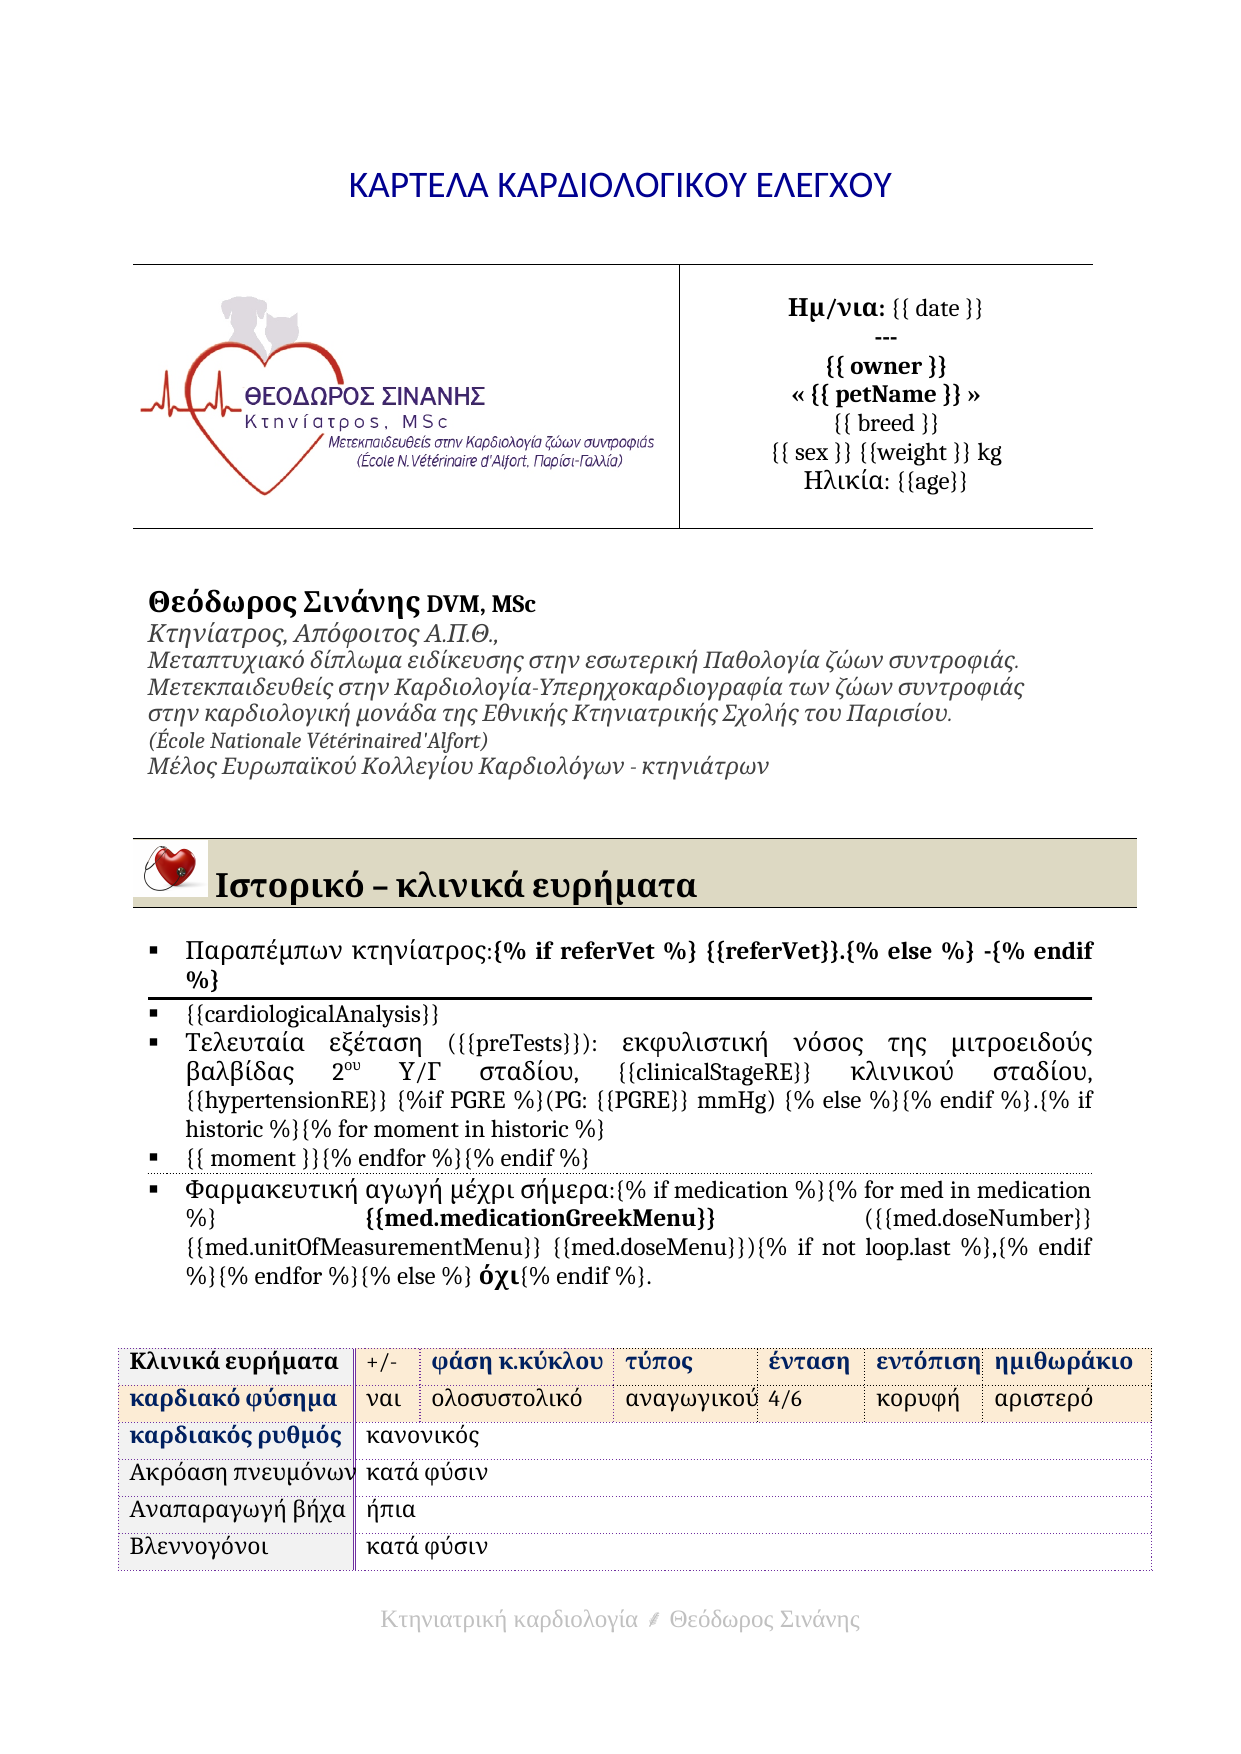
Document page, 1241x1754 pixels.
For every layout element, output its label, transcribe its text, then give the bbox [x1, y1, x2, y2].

list Παραπέμπων κτηνίατρος:{% if referVet %} {{referVet}}.{% else %} -{% endif %} [148, 937, 1092, 997]
text Μετεκπαιδευθείς στην Καρδιολογία-Υπερηχοκαρδιογραφία των ζώων συντροφιάς [148, 675, 1092, 701]
table_header +/- [356, 1348, 420, 1385]
list Τελευταία εξέταση ({{preTests}}): εκφυλιστική νόσος της μιτροειδούς βαλβίδας 2ου Υ/Γ σταδίου, {{clinicalStageRE}} κλινικού σταδίου, {{hypertensionRE}} {%if PGRE %}(PG: {{PGRE}} mmHg) {% else %}{% endif %}.{% if historic %}{% for moment in historic %} [148, 1029, 1092, 1144]
table_cell καρδιακός ρυθμός [118, 1422, 353, 1459]
table_cell Αναπαραγωγή βήχα [118, 1496, 353, 1533]
subtitle ΚΑΡΤΕΛΑ καρδιολογικου ελεγχου [148, 161, 1092, 207]
table_cell Βλεννογόνοι [118, 1533, 353, 1570]
list {{cardiologicalAnalysis}} [148, 1000, 1092, 1029]
table_cell καρδιακό φύσημα [118, 1385, 353, 1422]
text Κτηνίατρος, Απόφοιτος Α.Π.Θ., [148, 619, 1092, 648]
table_cell Ακρόαση πνευμόνων [118, 1459, 353, 1496]
table_cell αναγωγικού [614, 1385, 757, 1422]
table_header φάση κ.κύκλου [420, 1348, 614, 1385]
table_cell ήπια [356, 1496, 1152, 1533]
text Θεόδωρος Σινάνης DVM, MSc [148, 586, 1092, 619]
table_cell αριστερό [983, 1385, 1152, 1422]
table_header [133, 265, 679, 527]
table_header ένταση [757, 1348, 865, 1385]
table_cell κατά φύσιν [356, 1533, 1152, 1570]
table_cell κανονικός [356, 1422, 1152, 1459]
picture [140, 294, 655, 501]
text (École Nationale Vétérinaired'Alfort) [148, 727, 1092, 754]
text Μέλος Ευρωπαϊκού Κολλεγίου Καρδιολόγων - κτηνιάτρων [148, 754, 1092, 780]
table_header εντόπιση [865, 1348, 983, 1385]
table_header ημιθωράκιο [983, 1348, 1152, 1385]
table_cell ναι [356, 1385, 420, 1422]
list {{ moment }}{% endfor %}{% endif %} [148, 1144, 1092, 1172]
table_header Κλινικά ευρήματα [118, 1348, 354, 1385]
table_header τύπος [614, 1348, 757, 1385]
table_header Ημ/νια: {{ date }} --- {{ owner }} « {{ petName }} » {{ breed }} {{ sex }} {{weight }} kg Ηλικία: {{age}} [680, 265, 1093, 527]
list Φαρμακευτική αγωγή μέχρι σήμερα:{% if medication %}{% for med in medication %} {{med.medicationGreekMenu}} ({{med.doseNumber}} {{med.unitOfMeasurementMenu}} {{med.doseMenu}}){% if not loop.last %},{% endif %}{% endfor %}{% else %} όχι{% endif %}. [148, 1172, 1092, 1291]
table_cell 4/6 [757, 1385, 865, 1422]
picture [132, 840, 208, 897]
text Μεταπτυχιακό δίπλωμα ειδίκευσης στην εσωτερική Παθολογία ζώων συντροφιάς. [148, 648, 1092, 675]
table_cell ολοσυστολικό [420, 1385, 614, 1422]
table_cell κορυφή [865, 1385, 983, 1422]
text Ιστορικό – κλινικά ευρήματα [133, 839, 1137, 907]
table_cell κατά φύσιν [356, 1459, 1152, 1496]
text στην καρδιολογική μονάδα της Εθνικής Κτηνιατρικής Σχολής του Παρισίου. [148, 701, 1092, 727]
